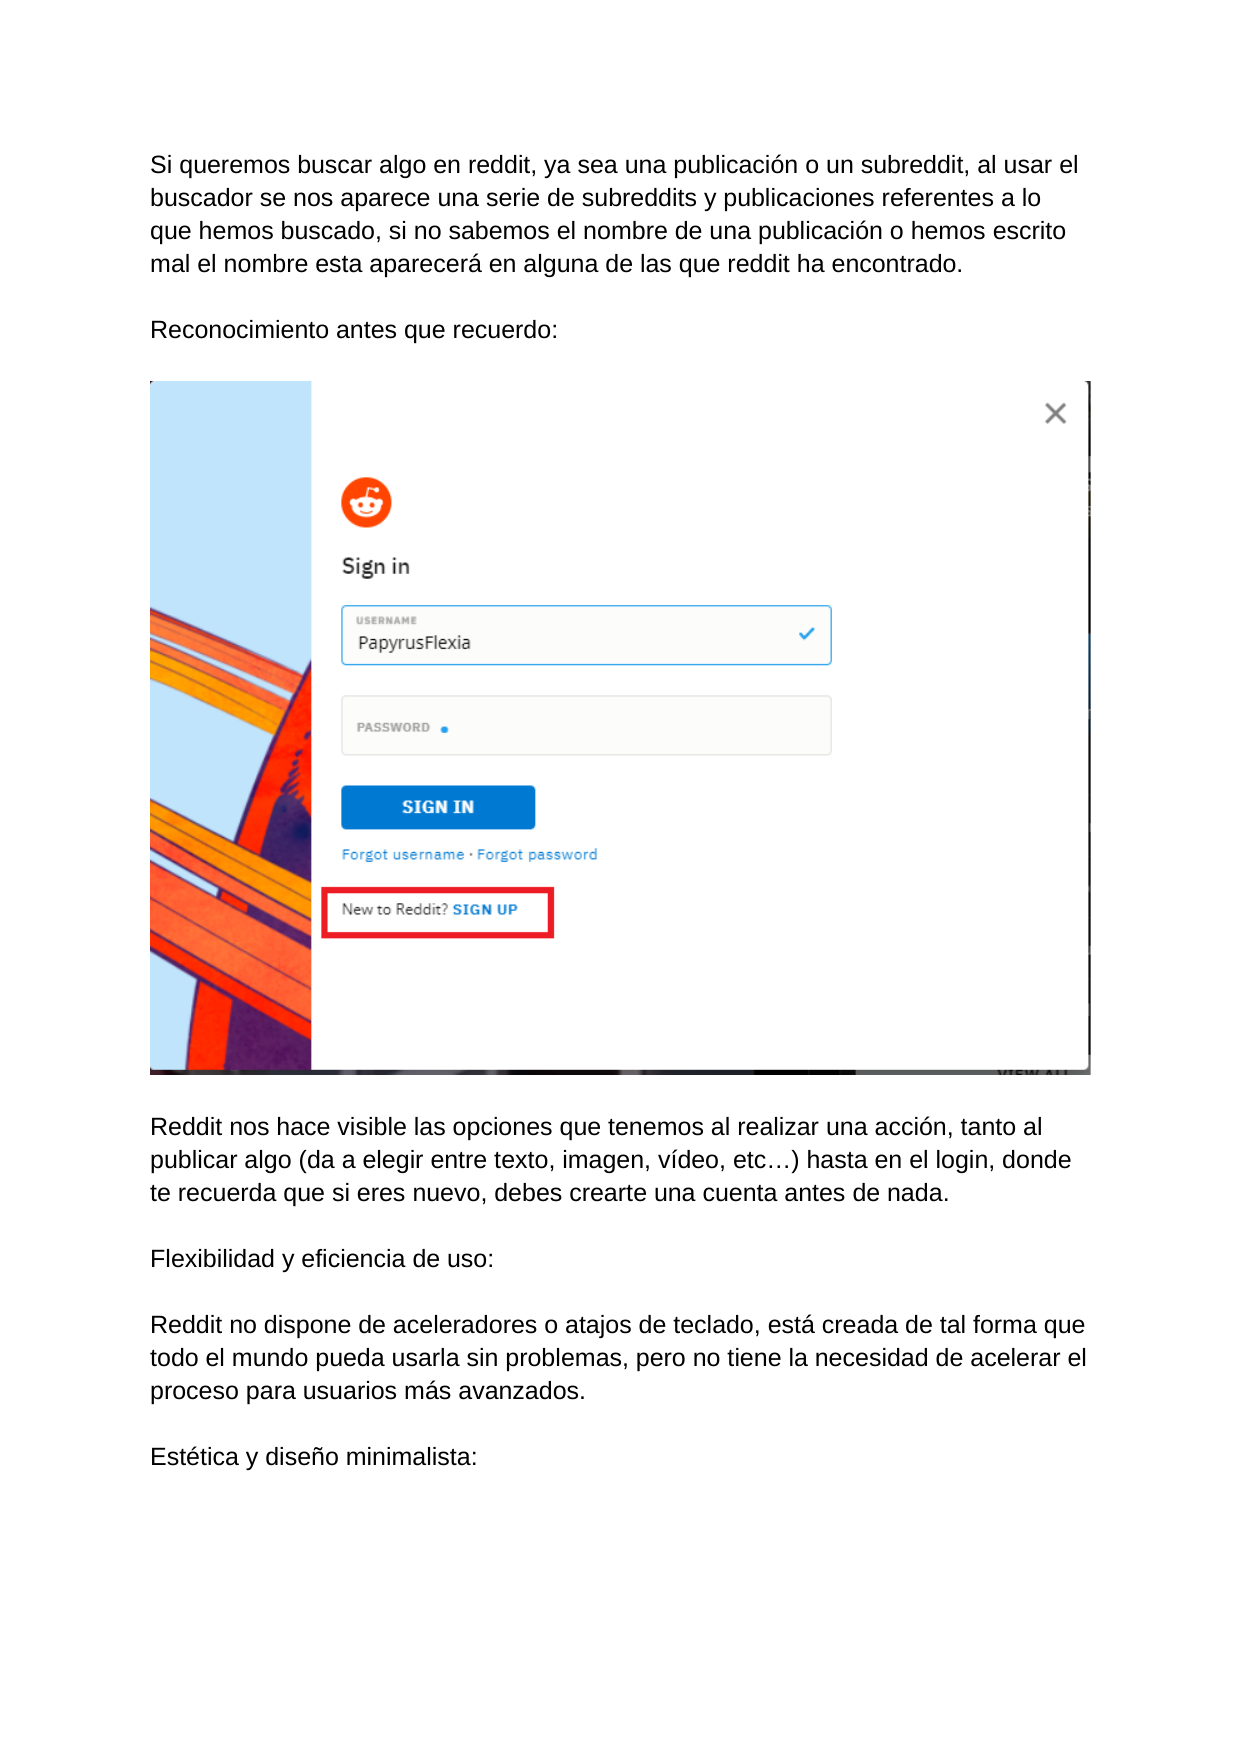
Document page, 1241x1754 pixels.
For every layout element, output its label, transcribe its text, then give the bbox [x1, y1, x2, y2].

text Reddit nos hace visible las opciones que tenemos al realizar una acción, tanto al publicar algo (da a elegir entre texto, imagen, vídeo, etc…) hasta en el login, donde te recuerda que si eres nuevo, debes crearte una cuenta antes de nada. [150, 1112, 1090, 1207]
text Flexibilidad y eficiencia de uso: [150, 1244, 1090, 1273]
text Reconocimiento antes que recuerdo: [150, 315, 1090, 344]
text Si queremos buscar algo en reddit, ya sea una publicación o un subreddit, al usar el buscador se nos aparece una serie de subreddits y publicaciones referentes a lo que hemos buscado, si no sabemos el nombre de una publicación o hemos escrito mal el nombre esta aparecerá en alguna de las que reddit ha encontrado. [150, 150, 1090, 278]
text Estética y diseño minimalista: [150, 1442, 1090, 1471]
picture [150, 381, 1091, 1075]
text Reddit no dispone de aceleradores o atajos de teclado, está creada de tal forma que todo el mundo pueda usarla sin problemas, pero no tiene la necesidad de acelerar el proceso para usuarios más avanzados. [150, 1310, 1090, 1405]
